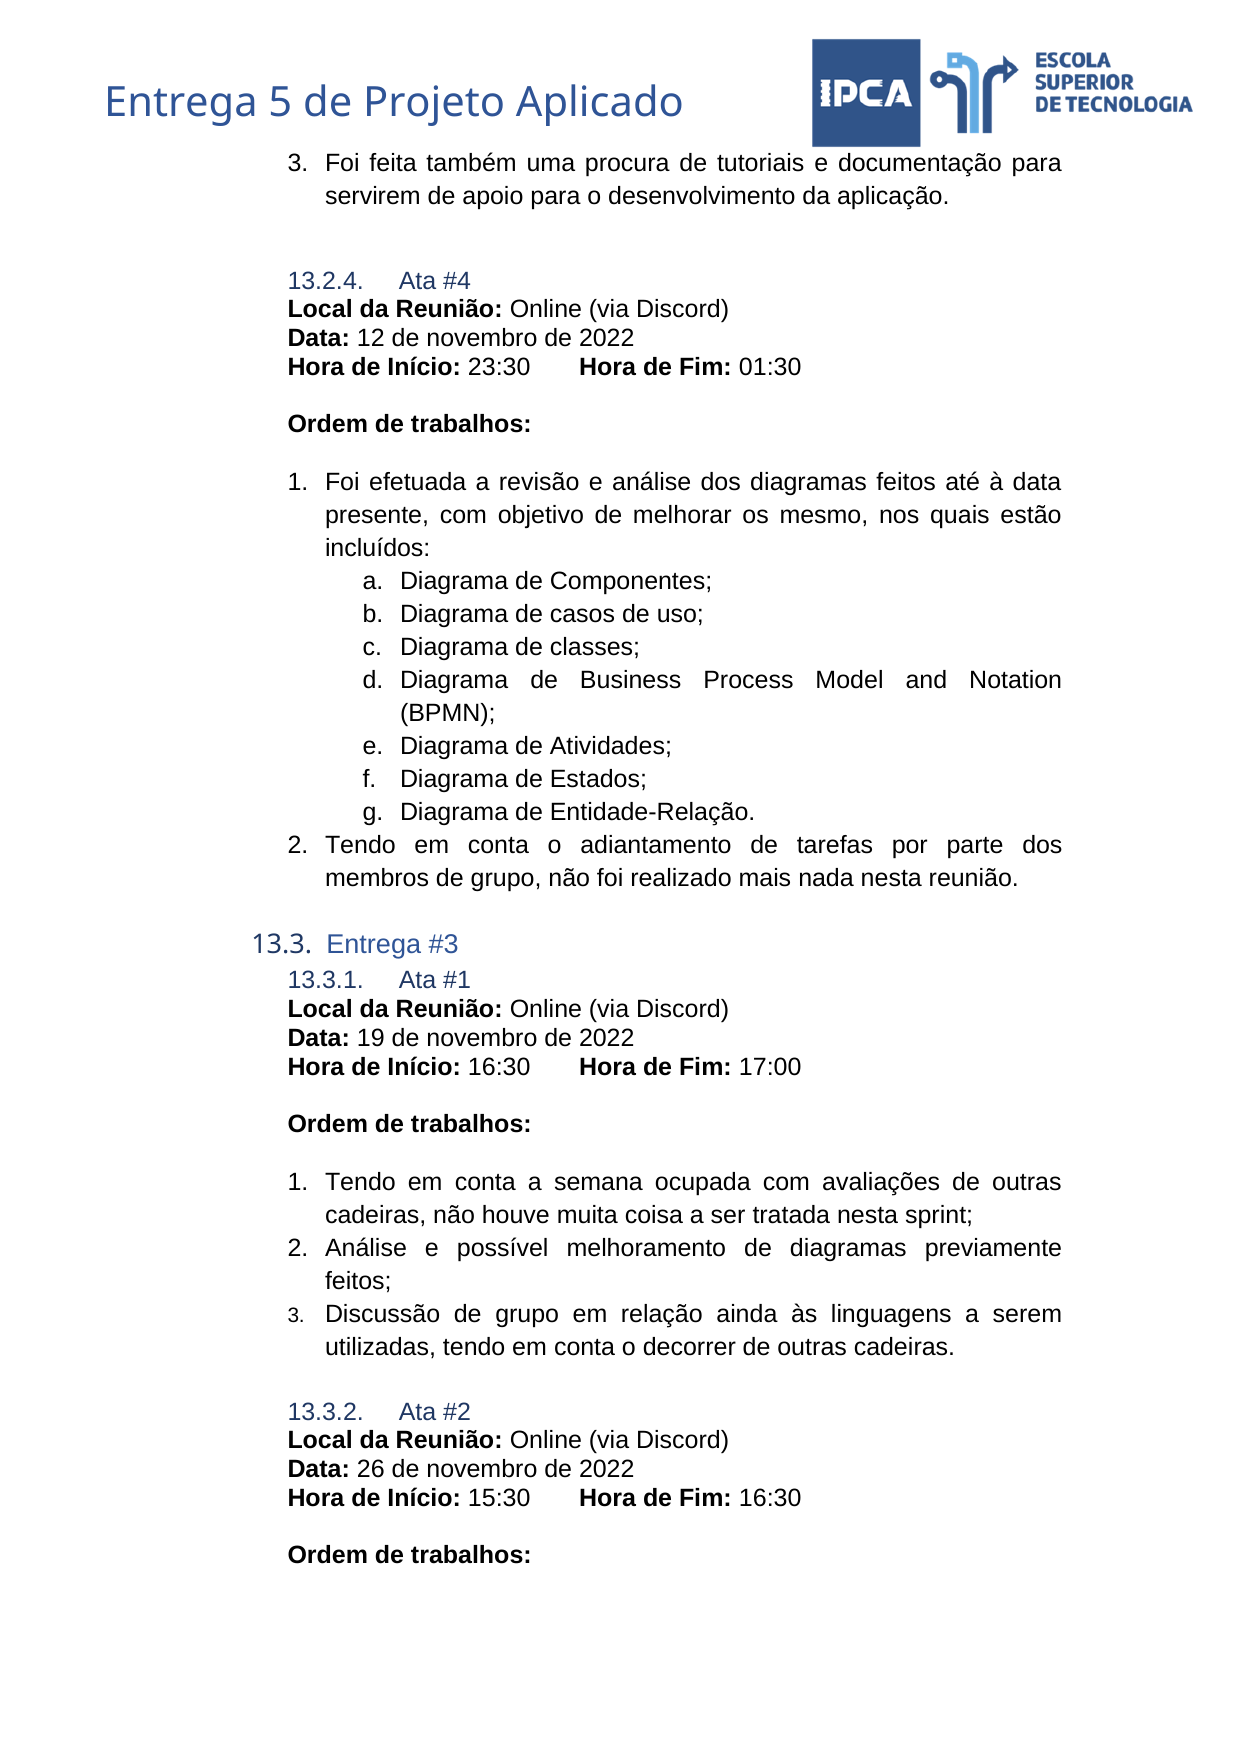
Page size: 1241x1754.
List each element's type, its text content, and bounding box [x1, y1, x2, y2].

text Ordem de trabalhos: [287, 409, 1063, 438]
text Hora de Início: 23:30 Hora de Fim: 01:30 [287, 352, 1063, 381]
list Diagrama de casos de uso; [362, 599, 1063, 628]
list Foi efetuada a revisão e análise dos diagramas feitos até à data presente, com objetivo de melhorar os mesmo, nos quais estão incluídos: [287, 467, 1063, 562]
text Data: 12 de novembro de 2022 [287, 323, 1063, 352]
text Local da Reunião: Online (via Discord) [287, 994, 1063, 1023]
text Data: 26 de novembro de 2022 [287, 1454, 1063, 1483]
list Análise e possível melhoramento de diagramas previamente feitos; [287, 1233, 1063, 1294]
text Hora de Início: 15:30 Hora de Fim: 16:30 [287, 1483, 1063, 1511]
subtitle Ata #4 [287, 266, 1063, 294]
subtitle Ata #1 [287, 965, 1063, 994]
list Diagrama de Estados; [362, 764, 1063, 793]
text Local da Reunião: Online (via Discord) [287, 294, 1063, 323]
list Tendo em conta o adiantamento de tarefas por parte dos membros de grupo, não foi realizado mais nada nesta reunião. [287, 830, 1063, 892]
text Ordem de trabalhos: [287, 1540, 1063, 1569]
list Diagrama de classes; [362, 632, 1063, 661]
list Tendo em conta a semana ocupada com avaliações de outras cadeiras, não houve muita coisa a ser tratada nesta sprint; [287, 1167, 1063, 1228]
text Local da Reunião: Online (via Discord) [287, 1425, 1063, 1454]
text Ordem de trabalhos: [213, 1109, 1063, 1138]
subtitle Ata #2 [287, 1396, 1063, 1425]
list Diagrama de Business Process Model and Notation (BPMN); [362, 665, 1063, 727]
list Diagrama de Componentes; [362, 566, 1063, 595]
list Discussão de grupo em relação ainda às linguagens a serem utilizadas, tendo em conta o decorrer de outras cadeiras. [287, 1299, 1063, 1361]
list Foi feita também uma procura de tutoriais e documentação para servirem de apoio para o desenvolvimento da aplicação. [287, 148, 1063, 209]
text Hora de Início: 16:30 Hora de Fim: 17:00 [287, 1052, 1063, 1080]
picture [791, 0, 1213, 251]
text Data: 19 de novembro de 2022 [287, 1023, 1063, 1052]
list Diagrama de Entidade-Relação. [362, 797, 1063, 826]
subtitle Entrega #3 [251, 924, 1063, 961]
list Diagrama de Atividades; [362, 731, 1063, 760]
